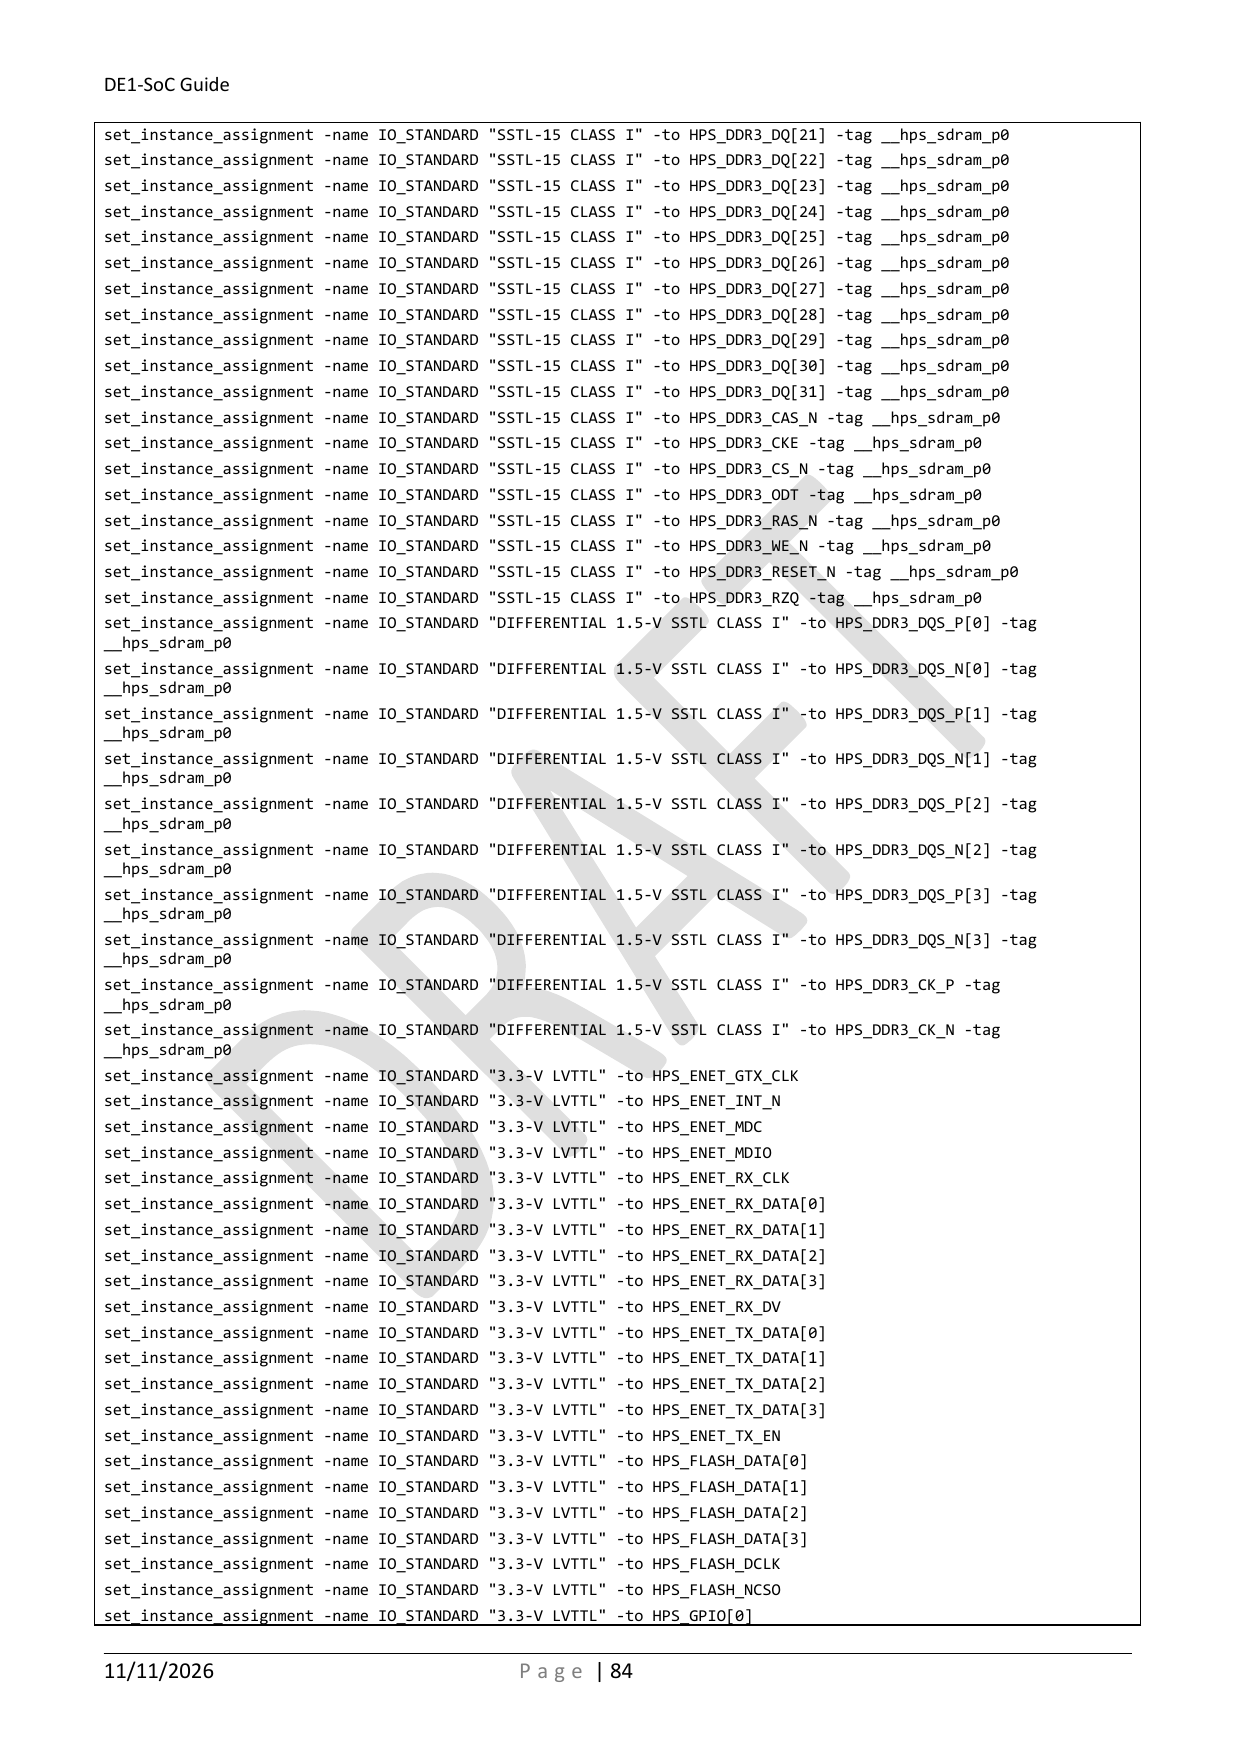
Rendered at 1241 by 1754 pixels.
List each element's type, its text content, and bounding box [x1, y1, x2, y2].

text set_instance_assignment -name IO_STANDARD "SSTL-15 CLASS I" -to HPS_DDR3_RAS_N -tag __hps_sdram_p0 [95, 508, 1140, 530]
text set_instance_assignment -name IO_STANDARD "SSTL-15 CLASS I" -to HPS_DDR3_DQ[25] -tag __hps_sdram_p0 [95, 224, 1140, 247]
text set_instance_assignment -name IO_STANDARD "3.3-V LVTTL" -to HPS_ENET_RX_DV [95, 1294, 1140, 1317]
text set_instance_assignment -name IO_STANDARD "SSTL-15 CLASS I" -to HPS_DDR3_DQ[31] -tag __hps_sdram_p0 [95, 379, 1140, 402]
text set_instance_assignment -name IO_STANDARD "SSTL-15 CLASS I" -to HPS_DDR3_CS_N -tag __hps_sdram_p0 [95, 456, 1140, 479]
text set_instance_assignment -name IO_STANDARD "DIFFERENTIAL 1.5-V SSTL CLASS I" -to HPS_DDR3_DQS_N[1] -tag __hps_sdram_p0 [95, 746, 1140, 788]
text set_instance_assignment -name IO_STANDARD "3.3-V LVTTL" -to HPS_ENET_RX_DATA[0] [95, 1191, 1140, 1214]
text set_instance_assignment -name IO_STANDARD "3.3-V LVTTL" -to HPS_ENET_RX_DATA[3] [95, 1268, 1140, 1291]
text set_instance_assignment -name IO_STANDARD "3.3-V LVTTL" -to HPS_FLASH_DATA[0] [95, 1448, 1140, 1471]
text set_instance_assignment -name IO_STANDARD "SSTL-15 CLASS I" -to HPS_DDR3_RESET_N -tag __hps_sdram_p0 [95, 559, 1140, 582]
text set_instance_assignment -name IO_STANDARD "3.3-V LVTTL" -to HPS_GPIO[0] [95, 1603, 1140, 1624]
text set_instance_assignment -name IO_STANDARD "SSTL-15 CLASS I" -to HPS_DDR3_CKE -tag __hps_sdram_p0 [95, 430, 1140, 453]
text set_instance_assignment -name IO_STANDARD "SSTL-15 CLASS I" -to HPS_DDR3_CAS_N -tag __hps_sdram_p0 [95, 405, 1140, 427]
text set_instance_assignment -name IO_STANDARD "DIFFERENTIAL 1.5-V SSTL CLASS I" -to HPS_DDR3_DQS_P[3] -tag __hps_sdram_p0 [95, 882, 1140, 924]
text set_instance_assignment -name IO_STANDARD "SSTL-15 CLASS I" -to HPS_DDR3_WE_N -tag __hps_sdram_p0 [95, 533, 1140, 556]
text set_instance_assignment -name IO_STANDARD "DIFFERENTIAL 1.5-V SSTL CLASS I" -to HPS_DDR3_CK_N -tag __hps_sdram_p0 [95, 1017, 1140, 1059]
text set_instance_assignment -name IO_STANDARD "3.3-V LVTTL" -to HPS_ENET_MDC [95, 1114, 1140, 1137]
text set_instance_assignment -name IO_STANDARD "3.3-V LVTTL" -to HPS_ENET_TX_EN [95, 1423, 1140, 1445]
text set_instance_assignment -name IO_STANDARD "3.3-V LVTTL" -to HPS_FLASH_DATA[2] [95, 1500, 1140, 1523]
text set_instance_assignment -name IO_STANDARD "DIFFERENTIAL 1.5-V SSTL CLASS I" -to HPS_DDR3_DQS_N[2] -tag __hps_sdram_p0 [95, 837, 1140, 879]
text set_instance_assignment -name IO_STANDARD "SSTL-15 CLASS I" -to HPS_DDR3_DQ[21] -tag __hps_sdram_p0 [95, 123, 1140, 144]
text set_instance_assignment -name IO_STANDARD "3.3-V LVTTL" -to HPS_ENET_INT_N [95, 1088, 1140, 1111]
text set_instance_assignment -name IO_STANDARD "3.3-V LVTTL" -to HPS_ENET_MDIO [95, 1140, 1140, 1162]
text set_instance_assignment -name IO_STANDARD "SSTL-15 CLASS I" -to HPS_DDR3_DQ[27] -tag __hps_sdram_p0 [95, 276, 1140, 299]
text set_instance_assignment -name IO_STANDARD "3.3-V LVTTL" -to HPS_ENET_RX_CLK [95, 1166, 1140, 1188]
text set_instance_assignment -name IO_STANDARD "3.3-V LVTTL" -to HPS_FLASH_DCLK [95, 1551, 1140, 1574]
text set_instance_assignment -name IO_STANDARD "SSTL-15 CLASS I" -to HPS_DDR3_DQ[29] -tag __hps_sdram_p0 [95, 327, 1140, 350]
text set_instance_assignment -name IO_STANDARD "SSTL-15 CLASS I" -to HPS_DDR3_ODT -tag __hps_sdram_p0 [95, 482, 1140, 504]
text set_instance_assignment -name IO_STANDARD "DIFFERENTIAL 1.5-V SSTL CLASS I" -to HPS_DDR3_DQS_P[0] -tag __hps_sdram_p0 [95, 611, 1140, 653]
text set_instance_assignment -name IO_STANDARD "SSTL-15 CLASS I" -to HPS_DDR3_DQ[28] -tag __hps_sdram_p0 [95, 302, 1140, 324]
text set_instance_assignment -name IO_STANDARD "DIFFERENTIAL 1.5-V SSTL CLASS I" -to HPS_DDR3_DQS_N[3] -tag __hps_sdram_p0 [95, 927, 1140, 969]
text set_instance_assignment -name IO_STANDARD "DIFFERENTIAL 1.5-V SSTL CLASS I" -to HPS_DDR3_DQS_N[0] -tag __hps_sdram_p0 [95, 656, 1140, 698]
text set_instance_assignment -name IO_STANDARD "3.3-V LVTTL" -to HPS_ENET_RX_DATA[2] [95, 1243, 1140, 1265]
text set_instance_assignment -name IO_STANDARD "SSTL-15 CLASS I" -to HPS_DDR3_DQ[30] -tag __hps_sdram_p0 [95, 353, 1140, 376]
text set_instance_assignment -name IO_STANDARD "3.3-V LVTTL" -to HPS_FLASH_NCSO [95, 1577, 1140, 1600]
text set_instance_assignment -name IO_STANDARD "SSTL-15 CLASS I" -to HPS_DDR3_DQ[24] -tag __hps_sdram_p0 [95, 199, 1140, 221]
text set_instance_assignment -name IO_STANDARD "DIFFERENTIAL 1.5-V SSTL CLASS I" -to HPS_DDR3_DQS_P[2] -tag __hps_sdram_p0 [95, 791, 1140, 833]
text set_instance_assignment -name IO_STANDARD "3.3-V LVTTL" -to HPS_ENET_GTX_CLK [95, 1063, 1140, 1085]
text set_instance_assignment -name IO_STANDARD "DIFFERENTIAL 1.5-V SSTL CLASS I" -to HPS_DDR3_DQS_P[1] -tag __hps_sdram_p0 [95, 701, 1140, 743]
text set_instance_assignment -name IO_STANDARD "DIFFERENTIAL 1.5-V SSTL CLASS I" -to HPS_DDR3_CK_P -tag __hps_sdram_p0 [95, 972, 1140, 1014]
text set_instance_assignment -name IO_STANDARD "3.3-V LVTTL" -to HPS_ENET_RX_DATA[1] [95, 1217, 1140, 1239]
text set_instance_assignment -name IO_STANDARD "SSTL-15 CLASS I" -to HPS_DDR3_DQ[23] -tag __hps_sdram_p0 [95, 173, 1140, 196]
text set_instance_assignment -name IO_STANDARD "3.3-V LVTTL" -to HPS_ENET_TX_DATA[1] [95, 1346, 1140, 1368]
text set_instance_assignment -name IO_STANDARD "3.3-V LVTTL" -to HPS_ENET_TX_DATA[0] [95, 1320, 1140, 1342]
text set_instance_assignment -name IO_STANDARD "SSTL-15 CLASS I" -to HPS_DDR3_DQ[26] -tag __hps_sdram_p0 [95, 250, 1140, 273]
text set_instance_assignment -name IO_STANDARD "3.3-V LVTTL" -to HPS_ENET_TX_DATA[2] [95, 1371, 1140, 1394]
text set_instance_assignment -name IO_STANDARD "3.3-V LVTTL" -to HPS_FLASH_DATA[3] [95, 1526, 1140, 1548]
text set_instance_assignment -name IO_STANDARD "SSTL-15 CLASS I" -to HPS_DDR3_DQ[22] -tag __hps_sdram_p0 [95, 147, 1140, 170]
text set_instance_assignment -name IO_STANDARD "SSTL-15 CLASS I" -to HPS_DDR3_RZQ -tag __hps_sdram_p0 [95, 585, 1140, 607]
text set_instance_assignment -name IO_STANDARD "3.3-V LVTTL" -to HPS_FLASH_DATA[1] [95, 1474, 1140, 1497]
text set_instance_assignment -name IO_STANDARD "3.3-V LVTTL" -to HPS_ENET_TX_DATA[3] [95, 1397, 1140, 1420]
